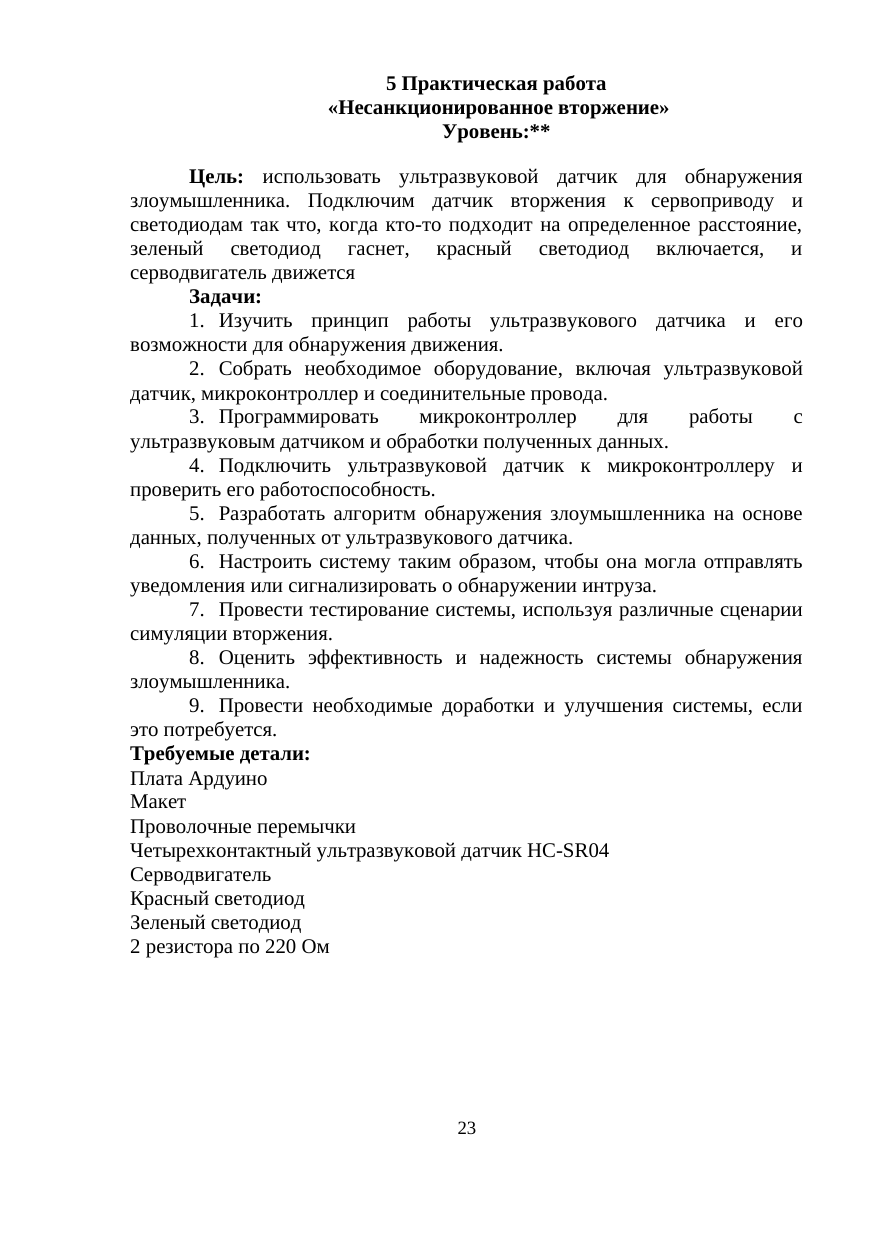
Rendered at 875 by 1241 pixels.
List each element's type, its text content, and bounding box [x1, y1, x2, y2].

text Четырехконтактный ультразвуковой датчик HC-SR04 [130, 838, 803, 862]
text Красный светодиод [130, 886, 803, 910]
list Разработать алгоритм обнаружения злоумышленника на основе данных, полученных от ультразвукового датчика. [130, 501, 803, 549]
list Собрать необходимое оборудование, включая ультразвуковой датчик, микроконтроллер и соединительные провода. [130, 356, 803, 404]
list Оценить эффективность и надежность системы обнаружения злоумышленника. [130, 645, 803, 693]
subtitle 5 Практическая работа [130, 71, 803, 95]
text Серводвигатель [130, 862, 803, 886]
text Требуемые детали: [130, 741, 803, 765]
list Провести необходимые доработки и улучшения системы, если это потребуется. [130, 693, 803, 741]
list Подключить ультразвуковой датчик к микроконтроллеру и проверить его работоспособность. [130, 453, 803, 501]
list Изучить принцип работы ультразвукового датчика и его возможности для обнаружения движения. [130, 308, 803, 356]
subtitle «Несанкционированное вторжение» [130, 95, 803, 119]
list Провести тестирование системы, используя различные сценарии симуляции вторжения. [130, 597, 803, 645]
subtitle Задачи: [130, 284, 803, 308]
text 2 резистора по 220 Ом [130, 934, 803, 958]
text Макет [130, 789, 803, 813]
subtitle Уровень:** [130, 119, 803, 143]
text Плата Ардуино [130, 765, 803, 789]
subtitle Цель: использовать ультразвуковой датчик для обнаружения злоумышленника. Подключим датчик вторжения к сервоприводу и светодиодам так что, когда кто-то подходит на определенное расстояние, зеленый светодиод гаснет, красный светодиод включается, и серводвигатель движется [130, 164, 803, 284]
list Программировать микроконтроллер для работы с ультразвуковым датчиком и обработки полученных данных. [130, 404, 803, 453]
text Проволочные перемычки [130, 813, 803, 838]
list Настроить систему таким образом, чтобы она могла отправлять уведомления или сигнализировать о обнаружении интруза. [130, 549, 803, 597]
text Зеленый светодиод [130, 910, 803, 934]
